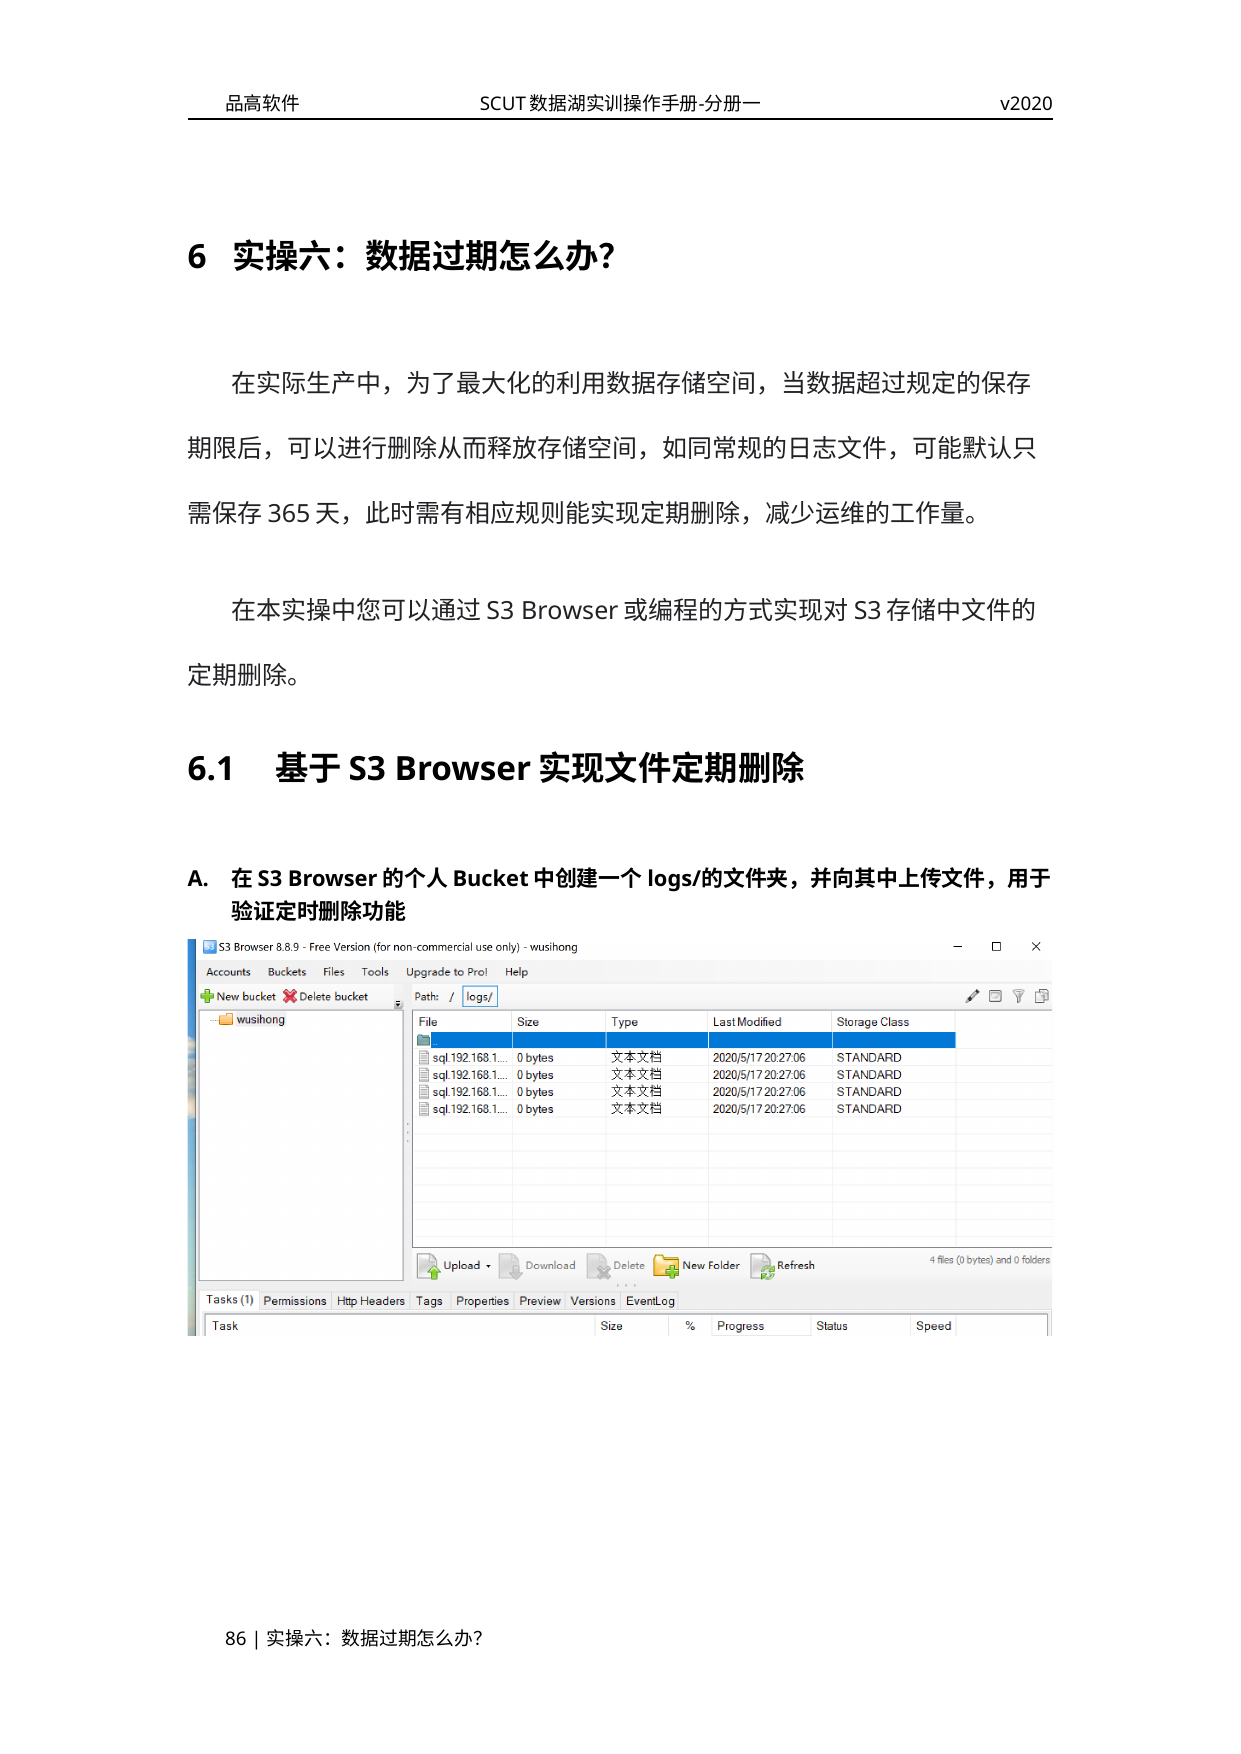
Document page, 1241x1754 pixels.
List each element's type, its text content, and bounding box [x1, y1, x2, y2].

text 在本实操中您可以通过S3 Browser或编程的方式实现对S3存储中文件的定期删除。 [187, 576, 1053, 706]
list 在S3 Browser的个人Bucket中创建一个logs/的文件夹，并向其中上传文件，用于验证定时删除功能 [187, 861, 1053, 926]
picture [187, 939, 1053, 1336]
text 在实际生产中，为了最大化的利用数据存储空间，当数据超过规定的保存期限后，可以进行删除从而释放存储空间，如同常规的日志文件，可能默认只需保存365天，此时需有相应规则能实现定期删除，减少运维的工作量。 [187, 349, 1053, 544]
subtitle 实操六：数据过期怎么办？ [187, 222, 1053, 287]
subtitle 基于S3 Browser实现文件定期删除 [187, 733, 1053, 798]
